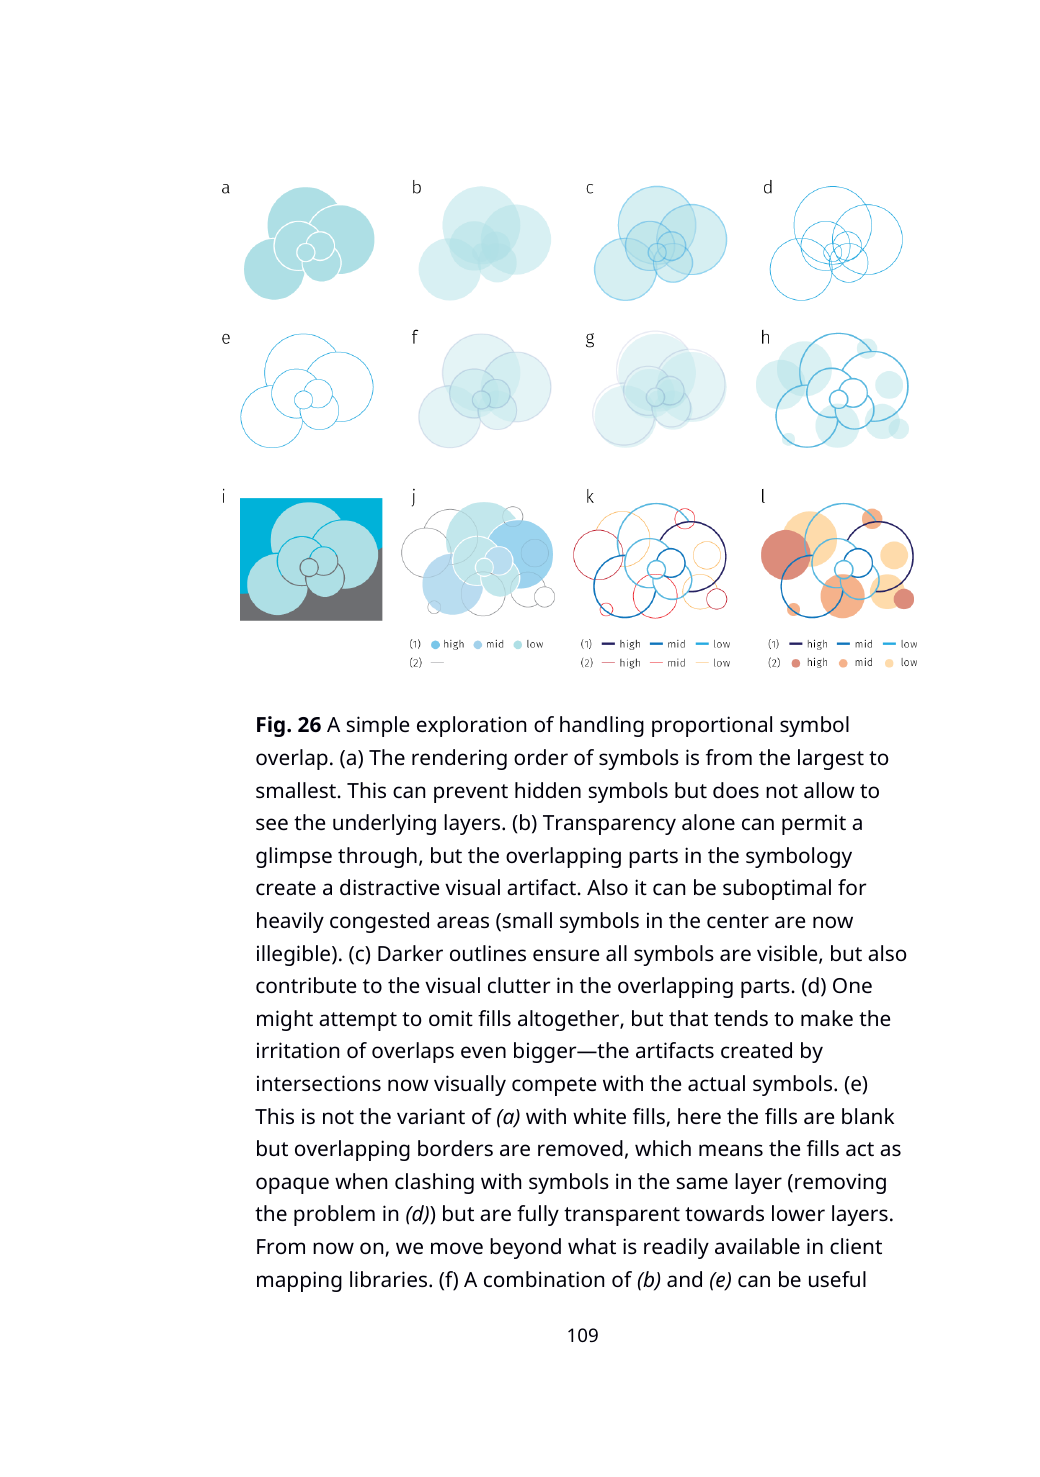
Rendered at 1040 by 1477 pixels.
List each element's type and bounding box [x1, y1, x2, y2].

text [255, 707, 910, 1293]
picture [192, 149, 951, 707]
